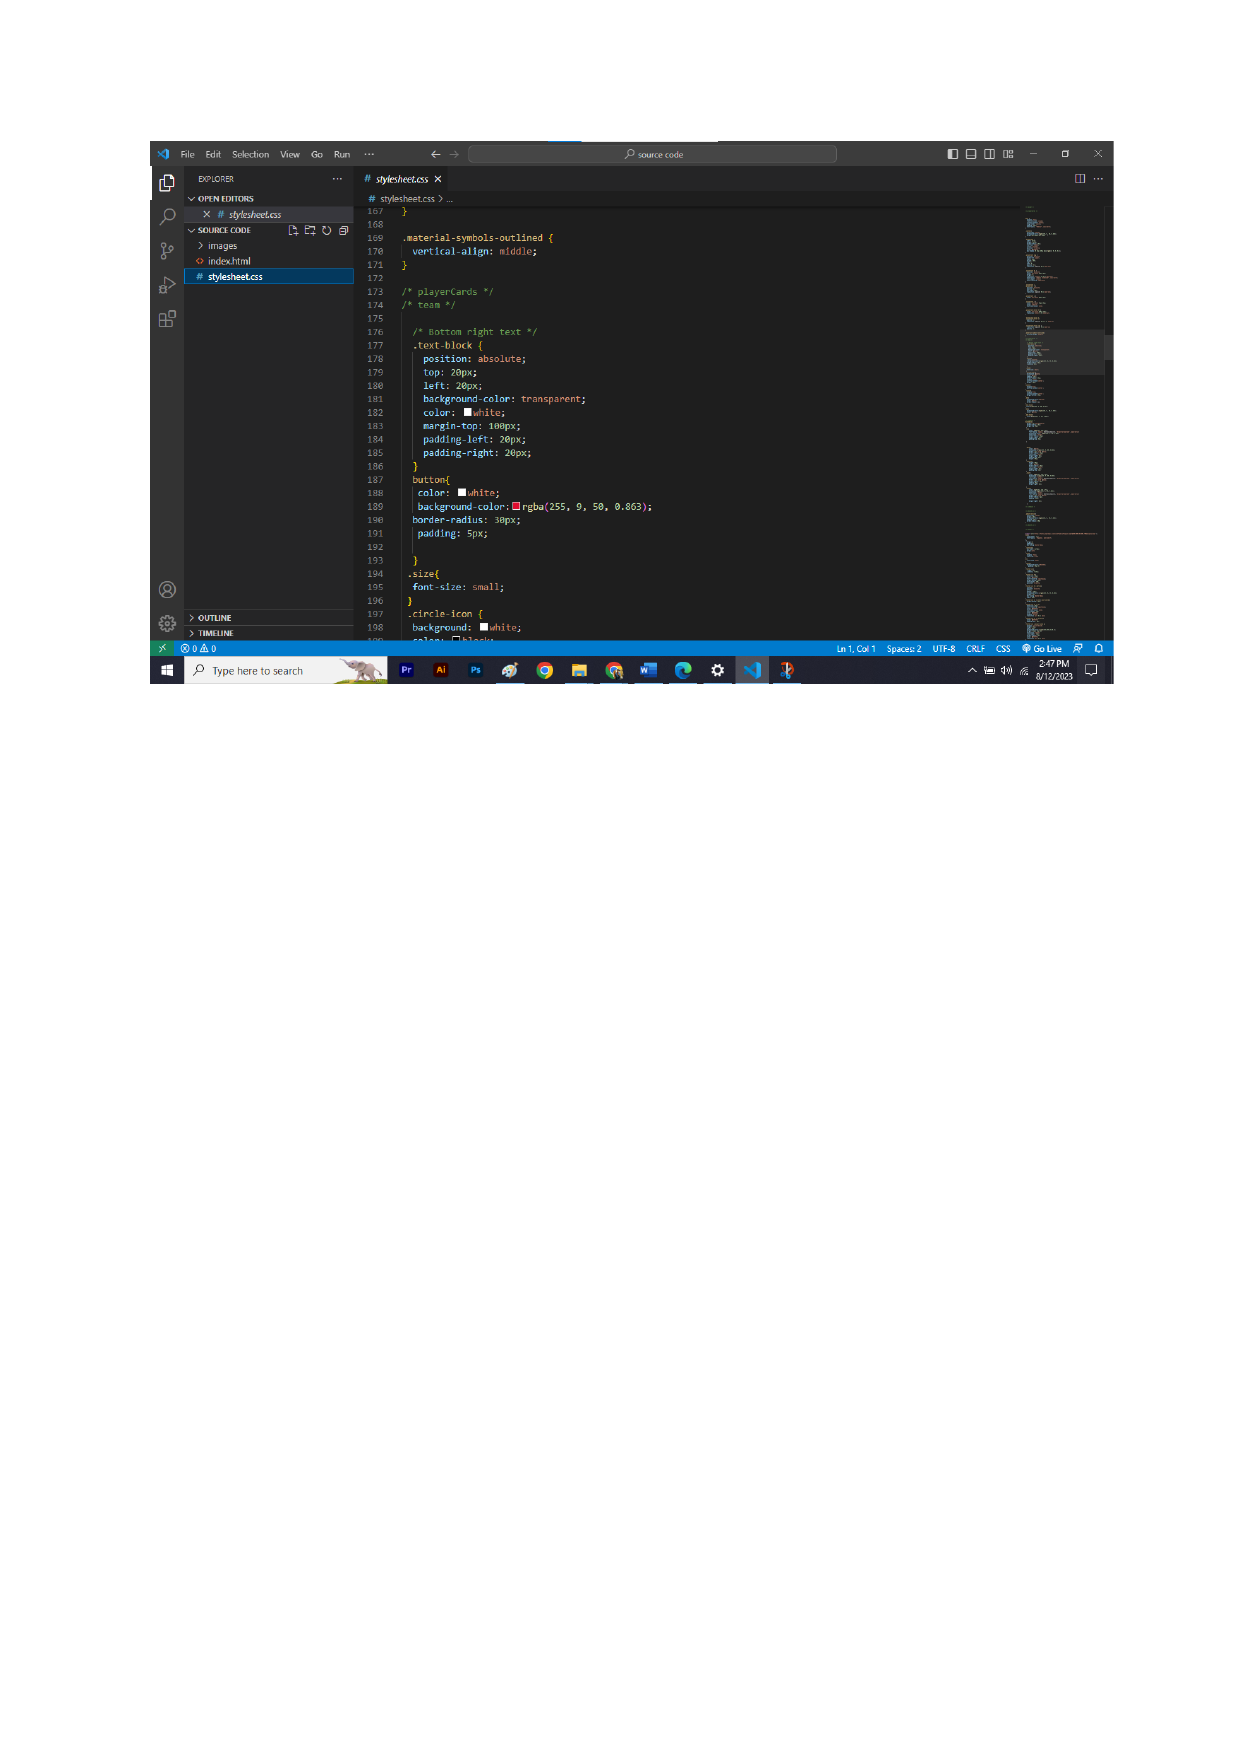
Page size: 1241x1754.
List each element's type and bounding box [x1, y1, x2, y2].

picture [150, 141, 1114, 684]
